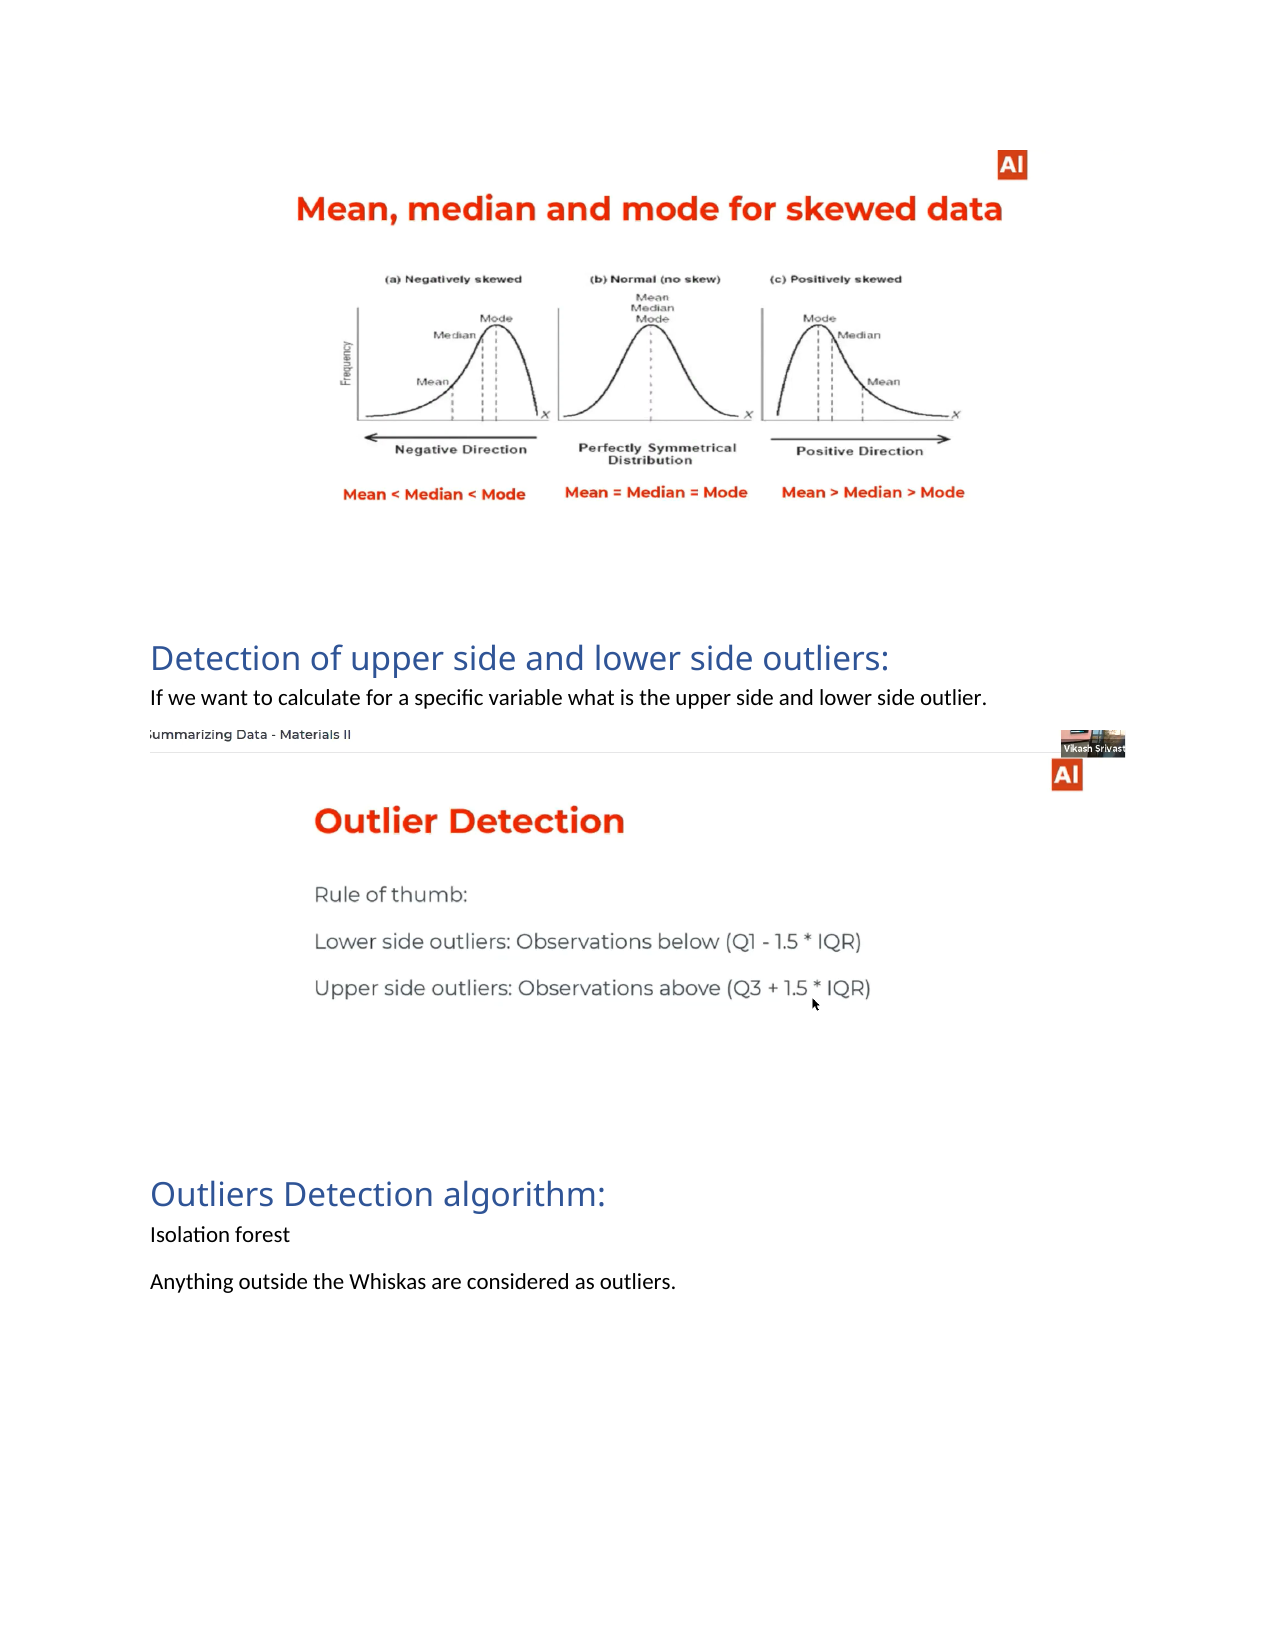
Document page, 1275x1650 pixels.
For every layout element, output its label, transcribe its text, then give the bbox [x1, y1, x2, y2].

text If we want to calculate for a specific variable what is the upper side and lower side outlier. [150, 683, 1125, 712]
picture [150, 150, 1125, 514]
text Isolation forest [150, 1220, 1125, 1248]
subtitle Outliers Detection algorithm: [150, 1171, 1125, 1216]
picture [150, 730, 1125, 1097]
text Anything outside the Whiskas are considered as outliers. [150, 1267, 1125, 1295]
subtitle Detection of upper side and lower side outliers: [150, 634, 1125, 680]
